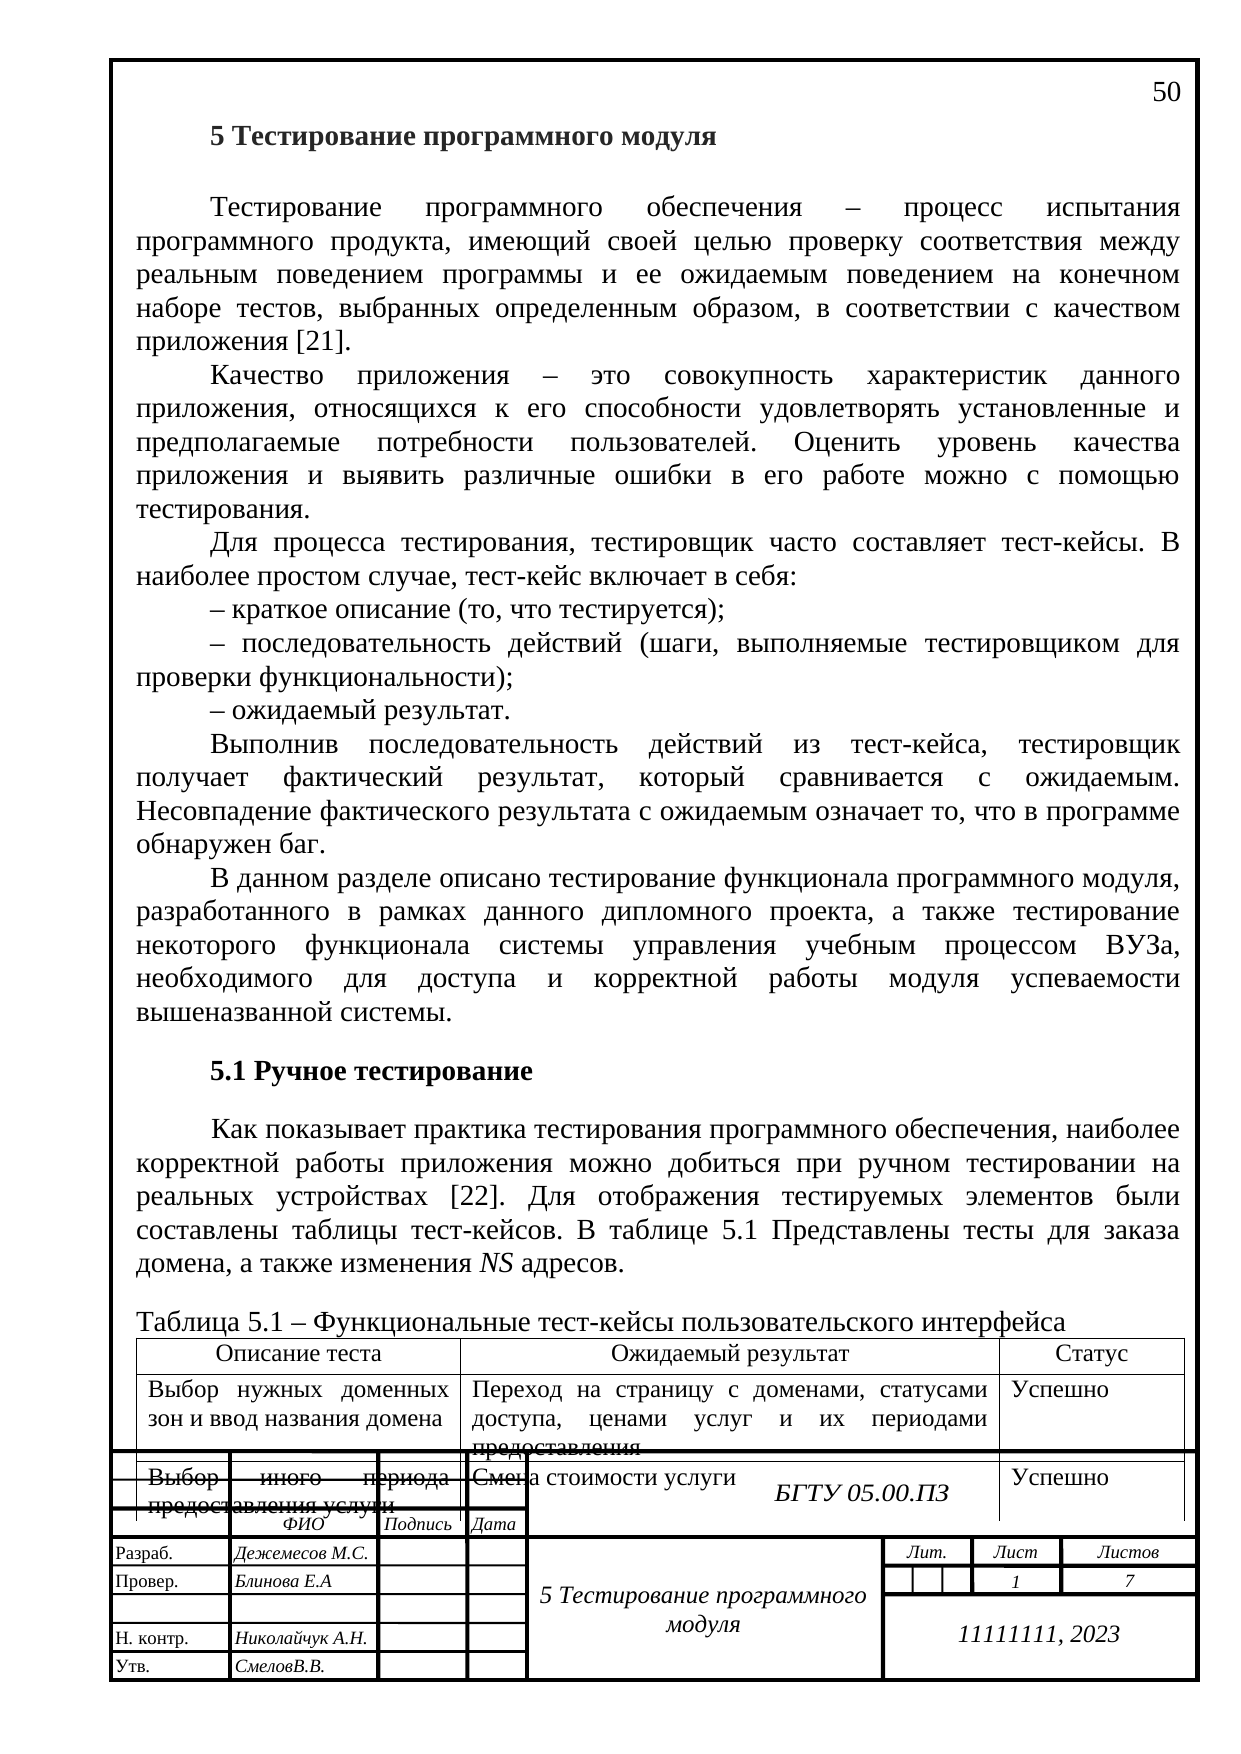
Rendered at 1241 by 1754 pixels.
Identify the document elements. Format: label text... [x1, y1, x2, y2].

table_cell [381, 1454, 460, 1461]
table_header Ожидаемый результат [461, 1339, 999, 1373]
text Для процесса тестирования, тестировщик часто составляет тест-кейсы. В наиболее простом случае, тест-кейс включает в себя: [136, 524, 1181, 592]
text Как показывает практика тестирования программного обеспечения, наиболее корректной работы приложения можно добиться при ручном тестировании на реальных устройствах [22]. Для отображения тестируемых элементов были составлены таблицы тест-кейсов. В таблице 5.1 Представлены тесты для заказа домена, а также изменения NS адресов. [136, 1111, 1181, 1279]
text Таблица 5.1 – Функциональные тест-кейсы пользовательского интерфейса [136, 1304, 1181, 1337]
text – ожидаемый результат. [136, 692, 1181, 726]
table_cell Успешно [1000, 1375, 1184, 1449]
table_cell Выбор иного периода предоставления услуги [232, 1481, 376, 1506]
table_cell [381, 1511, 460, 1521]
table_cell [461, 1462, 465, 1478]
table_cell Успешно [1000, 1462, 1184, 1521]
subtitle 5.1 Ручное тестирование [136, 1053, 1181, 1086]
table_header Статус [1000, 1339, 1184, 1373]
table_cell Смена стоимости услуги [529, 1462, 999, 1521]
text Тестирование программного обеспечения – процесс испытания программного продукта, имеющий своей целью проверку соответствия между реальным поведением программы и ее ожидаемым поведением на конечном наборе тестов, выбранных определенным образом, в соответствии с качеством приложения [21]. [136, 189, 1181, 357]
text Выполнив последовательность действий из тест-кейса, тестировщик получает фактический результат, который сравнивается с ожидаемым. Несовпадение фактического результата с ожидаемым означает то, что в программе обнаружен баг. [136, 726, 1181, 860]
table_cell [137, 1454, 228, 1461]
table_header Описание теста [137, 1339, 460, 1373]
text Качество приложения – это совокупность характеристик данного приложения, относящихся к его способности удовлетворять установленные и предполагаемые потребности пользователей. Оценить уровень качества приложения и выявить различные ошибки в его работе можно с помощью тестирования. [136, 357, 1181, 524]
text 5 Тестирование программного модуля [136, 118, 1181, 152]
text В данном разделе описано тестирование функционала программного модуля, разработанного в рамках данного дипломного проекта, а также тестирование некоторого функционала системы управления учебным процессом ВУЗа, необходимого для доступа и корректной работы модуля успеваемости вышеназванной системы. [136, 860, 1181, 1028]
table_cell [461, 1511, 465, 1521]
table_cell Выбор нужных доменных зон и ввод названия домена [137, 1375, 460, 1449]
table_cell Переход на страницу с доменами, статусами доступа, ценами услуг и их периодами предоставления [461, 1375, 999, 1449]
table_cell Смена стоимости услуги [470, 1481, 525, 1506]
text – краткое описание (то, что тестируется); [136, 592, 1181, 625]
text – последовательность действий (шаги, выполняемые тестировщиком для проверки функциональности); [136, 625, 1181, 692]
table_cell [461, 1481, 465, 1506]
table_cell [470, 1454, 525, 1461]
